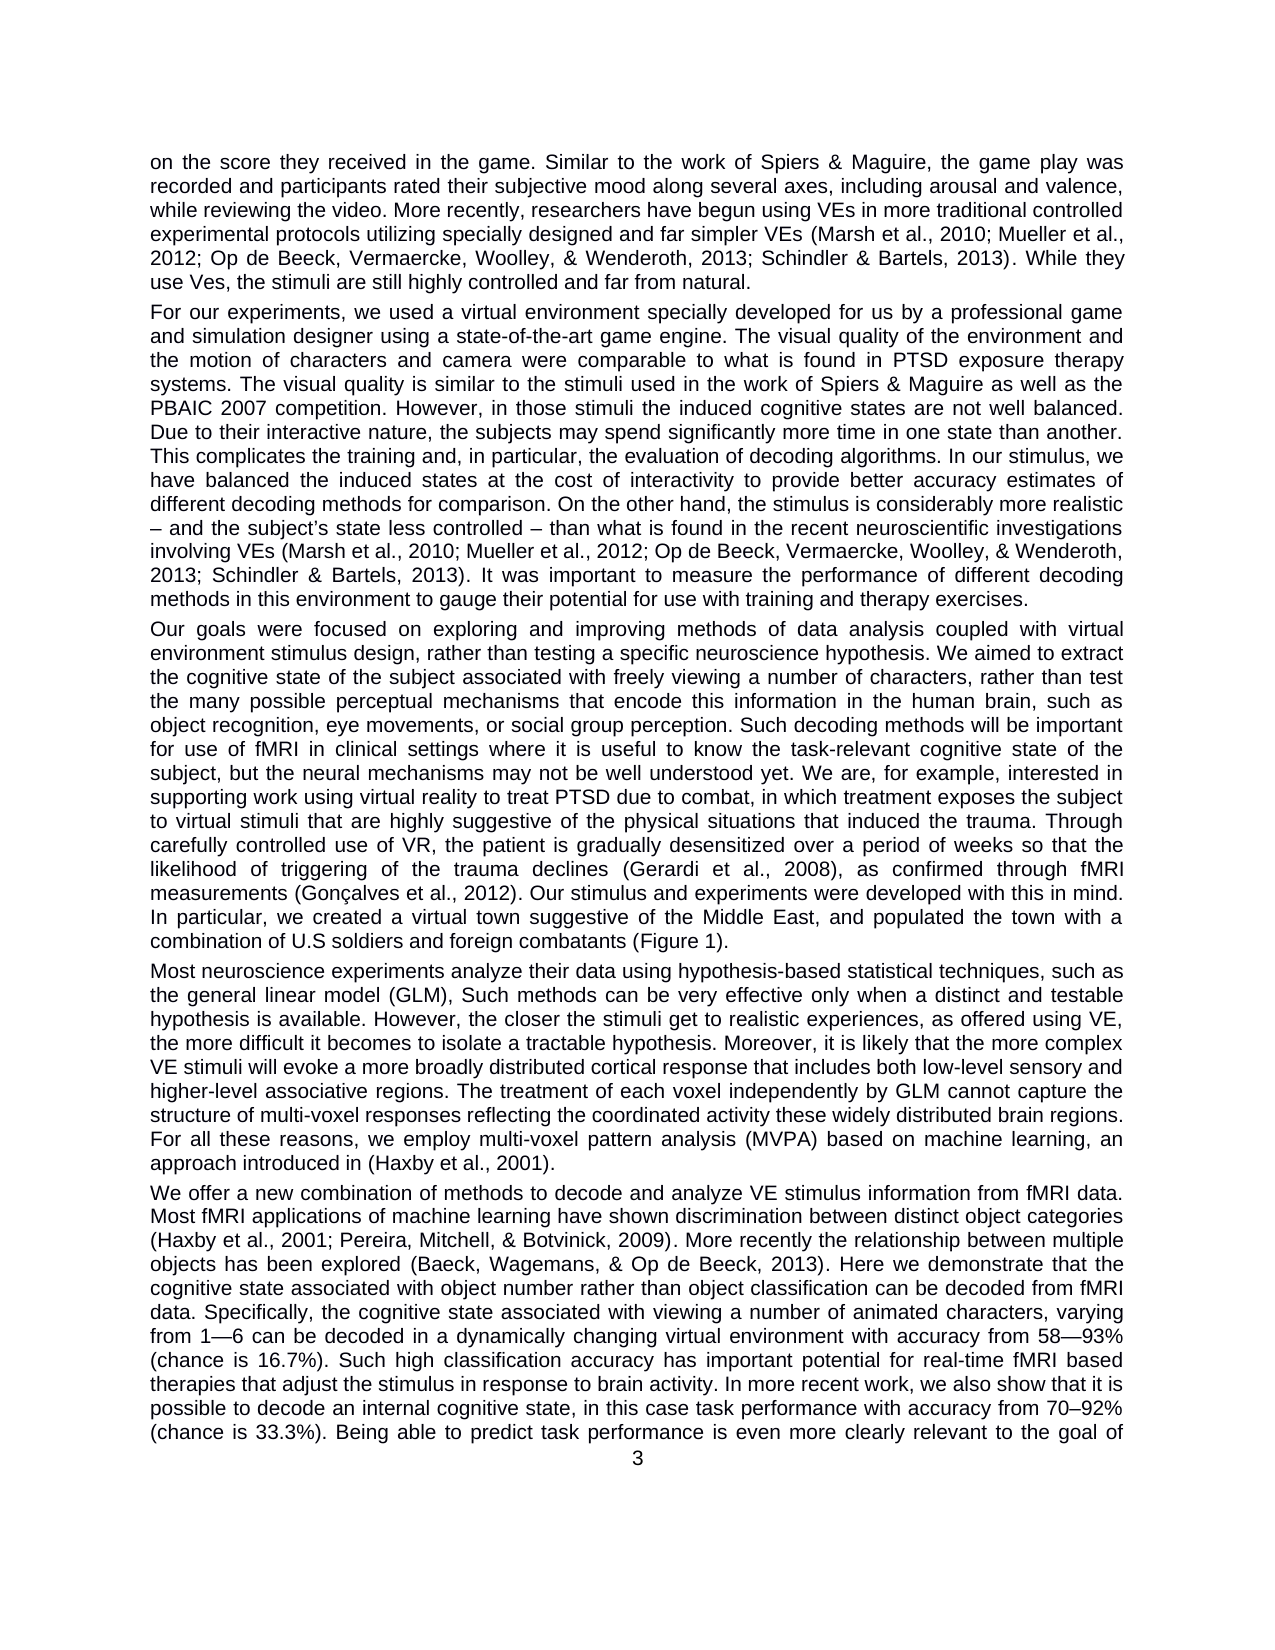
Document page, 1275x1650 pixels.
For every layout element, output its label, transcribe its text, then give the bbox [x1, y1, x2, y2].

text Our goals were focused on exploring and improving methods of data analysis coupled with virtual environment stimulus design, rather than testing a specific neuroscience hypothesis. We aimed to extract the cognitive state of the subject associated with freely viewing a number of characters, rather than test the many possible perceptual mechanisms that encode this information in the human brain, such as object recognition, eye movements, or social group perception. Such decoding methods will be important for use of fMRI in clinical settings where it is useful to know the task-relevant cognitive state of the subject, but the neural mechanisms may not be well understood yet. We are, for example, interested in supporting work using virtual reality to treat PTSD due to combat, in which treatment exposes the subject to virtual stimuli that are highly suggestive of the physical situations that induced the trauma. Through carefully controlled use of VR, the patient is gradually desensitized over a period of weeks so that the likelihood of triggering of the trauma declines (Gerardi et al., 2008), as confirmed through fMRI measurements (Gonçalves et al., 2012). Our stimulus and experiments were developed with this in mind. In particular, we created a virtual town suggestive of the Middle East, and populated the town with a combination of U.S soldiers and foreign combatants (Figure 1). [150, 617, 1125, 953]
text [150, 150, 1125, 294]
text For our experiments, we used a virtual environment specially developed for us by a professional game and simulation designer using a state-of-the-art game engine. The visual quality of the environment and the motion of characters and camera were comparable to what is found in PTSD exposure therapy systems. The visual quality is similar to the stimuli used in the work of Spiers & Maguire as well as the PBAIC 2007 competition. However, in those stimuli the induced cognitive states are not well balanced. Due to their interactive nature, the subjects may spend significantly more time in one state than another. This complicates the training and, in particular, the evaluation of decoding algorithms. In our stimulus, we have balanced the induced states at the cost of interactivity to provide better accuracy estimates of different decoding methods for comparison. On the other hand, the stimulus is considerably more realistic – and the subject’s state less controlled – than what is found in the recent neuroscientific investigations involving VEs (Marsh et al., 2010; Mueller et al., 2012; Op de Beeck, Vermaercke, Woolley, & Wenderoth, 2013; Schindler & Bartels, 2013). It was important to measure the performance of different decoding methods in this environment to gauge their potential for use with training and therapy exercises. [150, 300, 1125, 611]
text Most neuroscience experiments analyze their data using hypothesis-based statistical techniques, such as the general linear model (GLM), Such methods can be very effective only when a distinct and testable hypothesis is available. However, the closer the stimuli get to realistic experiences, as offered using VE, the more difficult it becomes to isolate a tractable hypothesis. Moreover, it is likely that the more complex VE stimuli will evoke a more broadly distributed cortical response that includes both low-level sensory and higher-level associative regions. The treatment of each voxel independently by GLM cannot capture the structure of multi-voxel responses reflecting the coordinated activity these widely distributed brain regions. For all these reasons, we employ multi-voxel pattern analysis (MVPA) based on machine learning, an approach introduced in (Haxby et al., 2001). [150, 959, 1125, 1174]
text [150, 1180, 1125, 1444]
